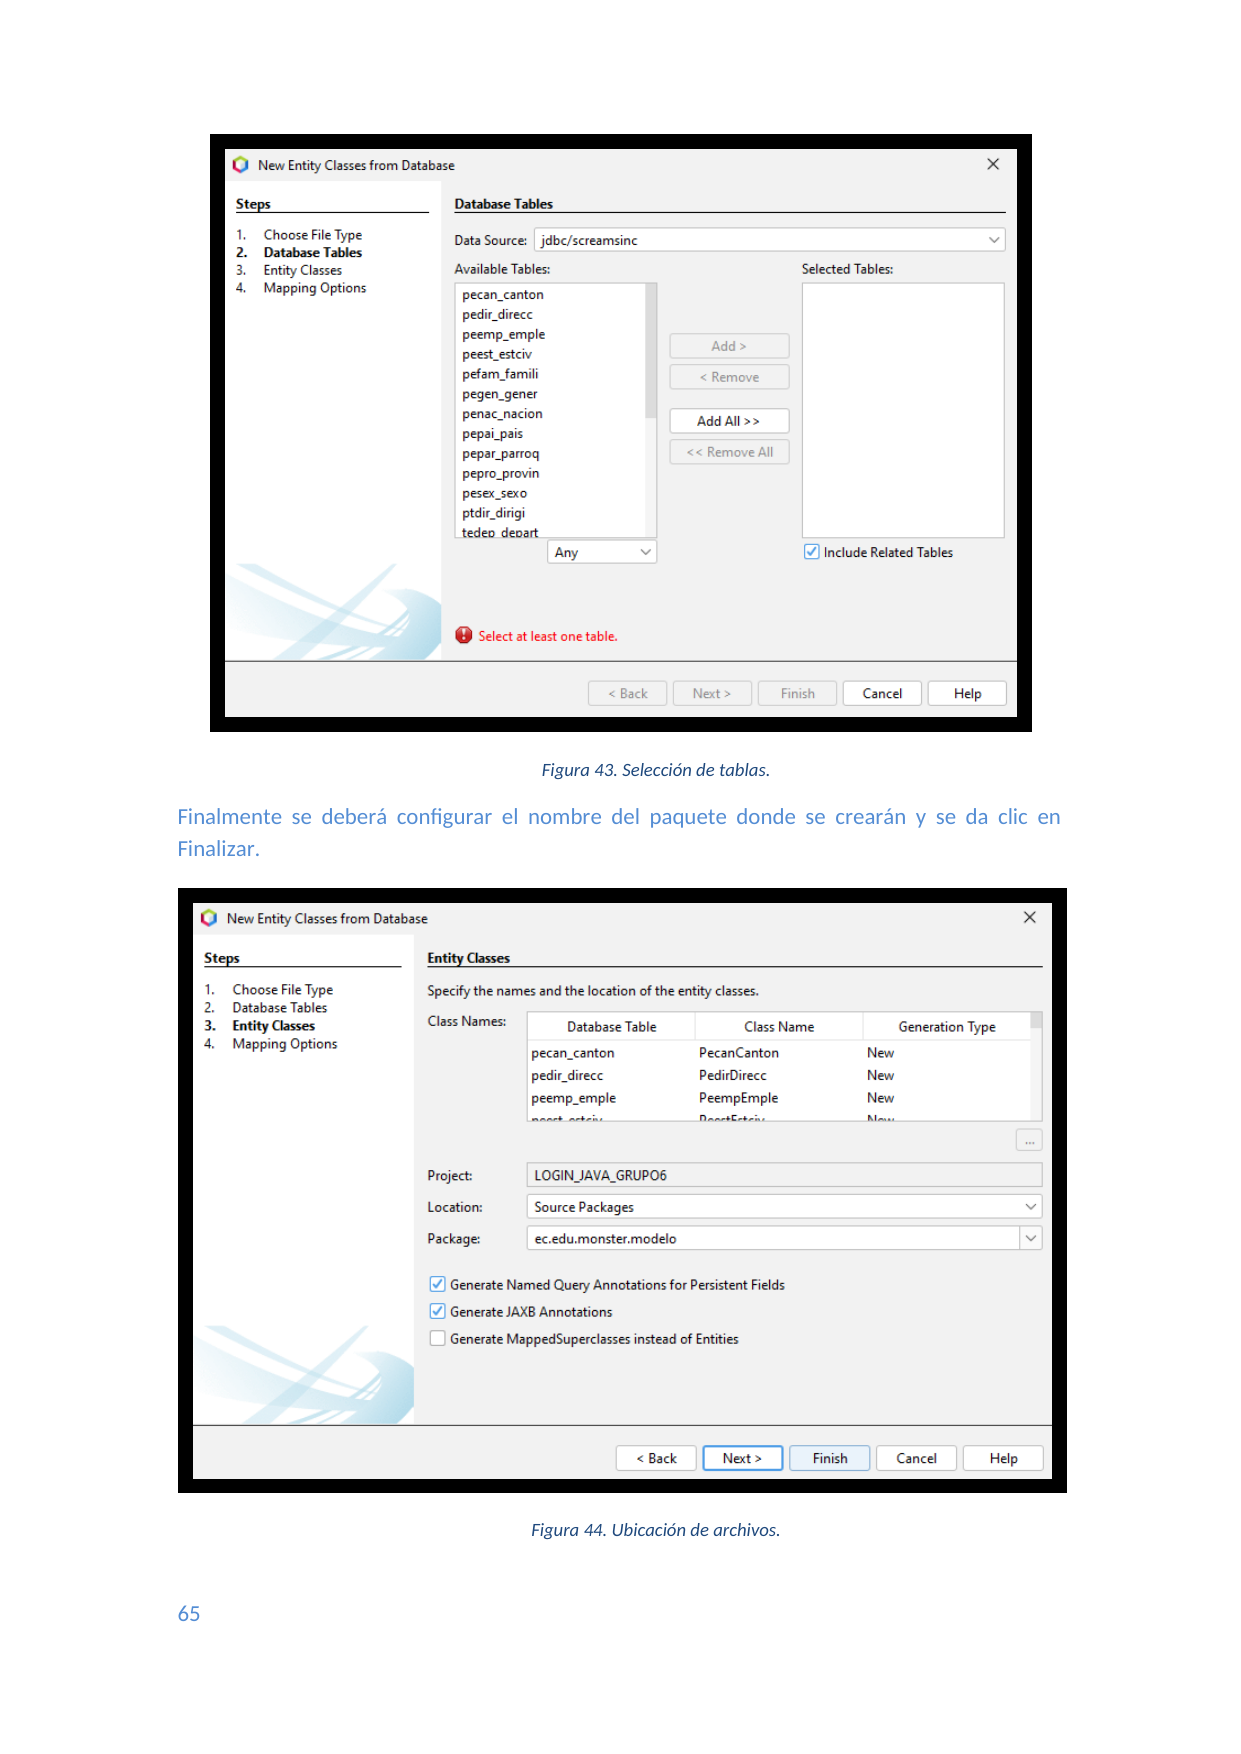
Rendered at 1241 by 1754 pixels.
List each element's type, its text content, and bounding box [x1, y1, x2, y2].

picture [193, 903, 1052, 1479]
picture [225, 149, 1017, 717]
text Finalmente se deberá configurar el nombre del paquete donde se crearán y se da clic en Finalizar. [177, 802, 1063, 862]
